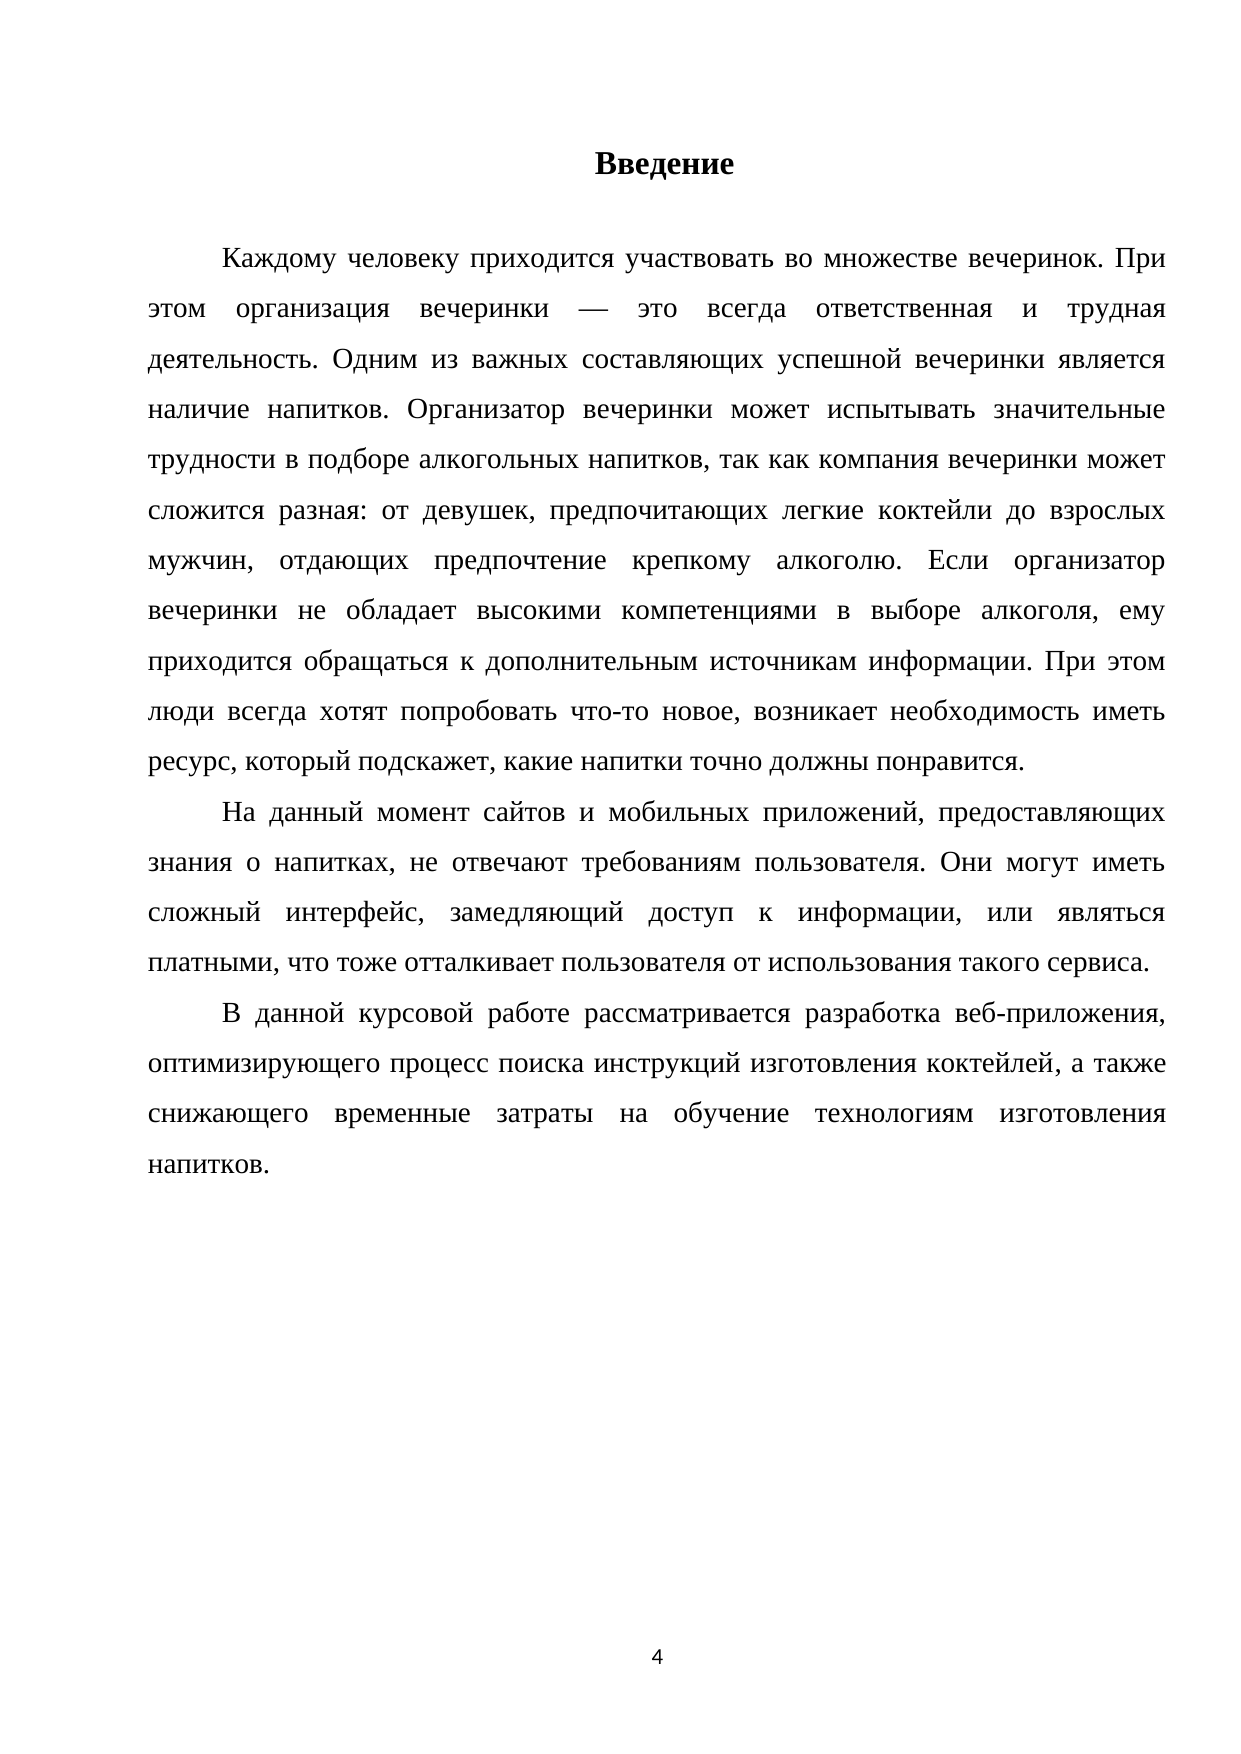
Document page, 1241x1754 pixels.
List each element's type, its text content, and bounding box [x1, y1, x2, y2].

text Каждому человеку приходится участвовать во множестве вечеринок. При этом организация вечеринки — это всегда ответственная и трудная деятельность. Одним из важных составляющих успешной вечеринки является наличие напитков. Организатор вечеринки может испытывать значительные трудности в подборе алкогольных напитков, так как компания вечеринки может сложится разная: от девушек, предпочитающих легкие коктейли до взрослых мужчин, отдающих предпочтение крепкому алкоголю. Если организатор вечеринки не обладает высокими компетенциями в выборе алкоголя, ему приходится обращаться к дополнительным источникам информации. При этом люди всегда хотят попробовать что-то новое, возникает необходимость иметь ресурс, который подскажет, какие напитки точно должны понравится. [148, 240, 1167, 777]
text В данной курсовой работе рассматривается разработка веб-приложения, оптимизирующего процесс поиска инструкций изготовления коктейлей, а также снижающего временные затраты на обучение технологиям изготовления напитков. [148, 995, 1167, 1179]
text На данный момент сайтов и мобильных приложений, предоставляющих знания о напитках, не отвечают требованиям пользователя. Они могут иметь сложный интерфейс, замедляющий доступ к информации, или являться платными, что тоже отталкивает пользователя от использования такого сервиса. [148, 794, 1167, 978]
subtitle Введение [148, 143, 1181, 181]
